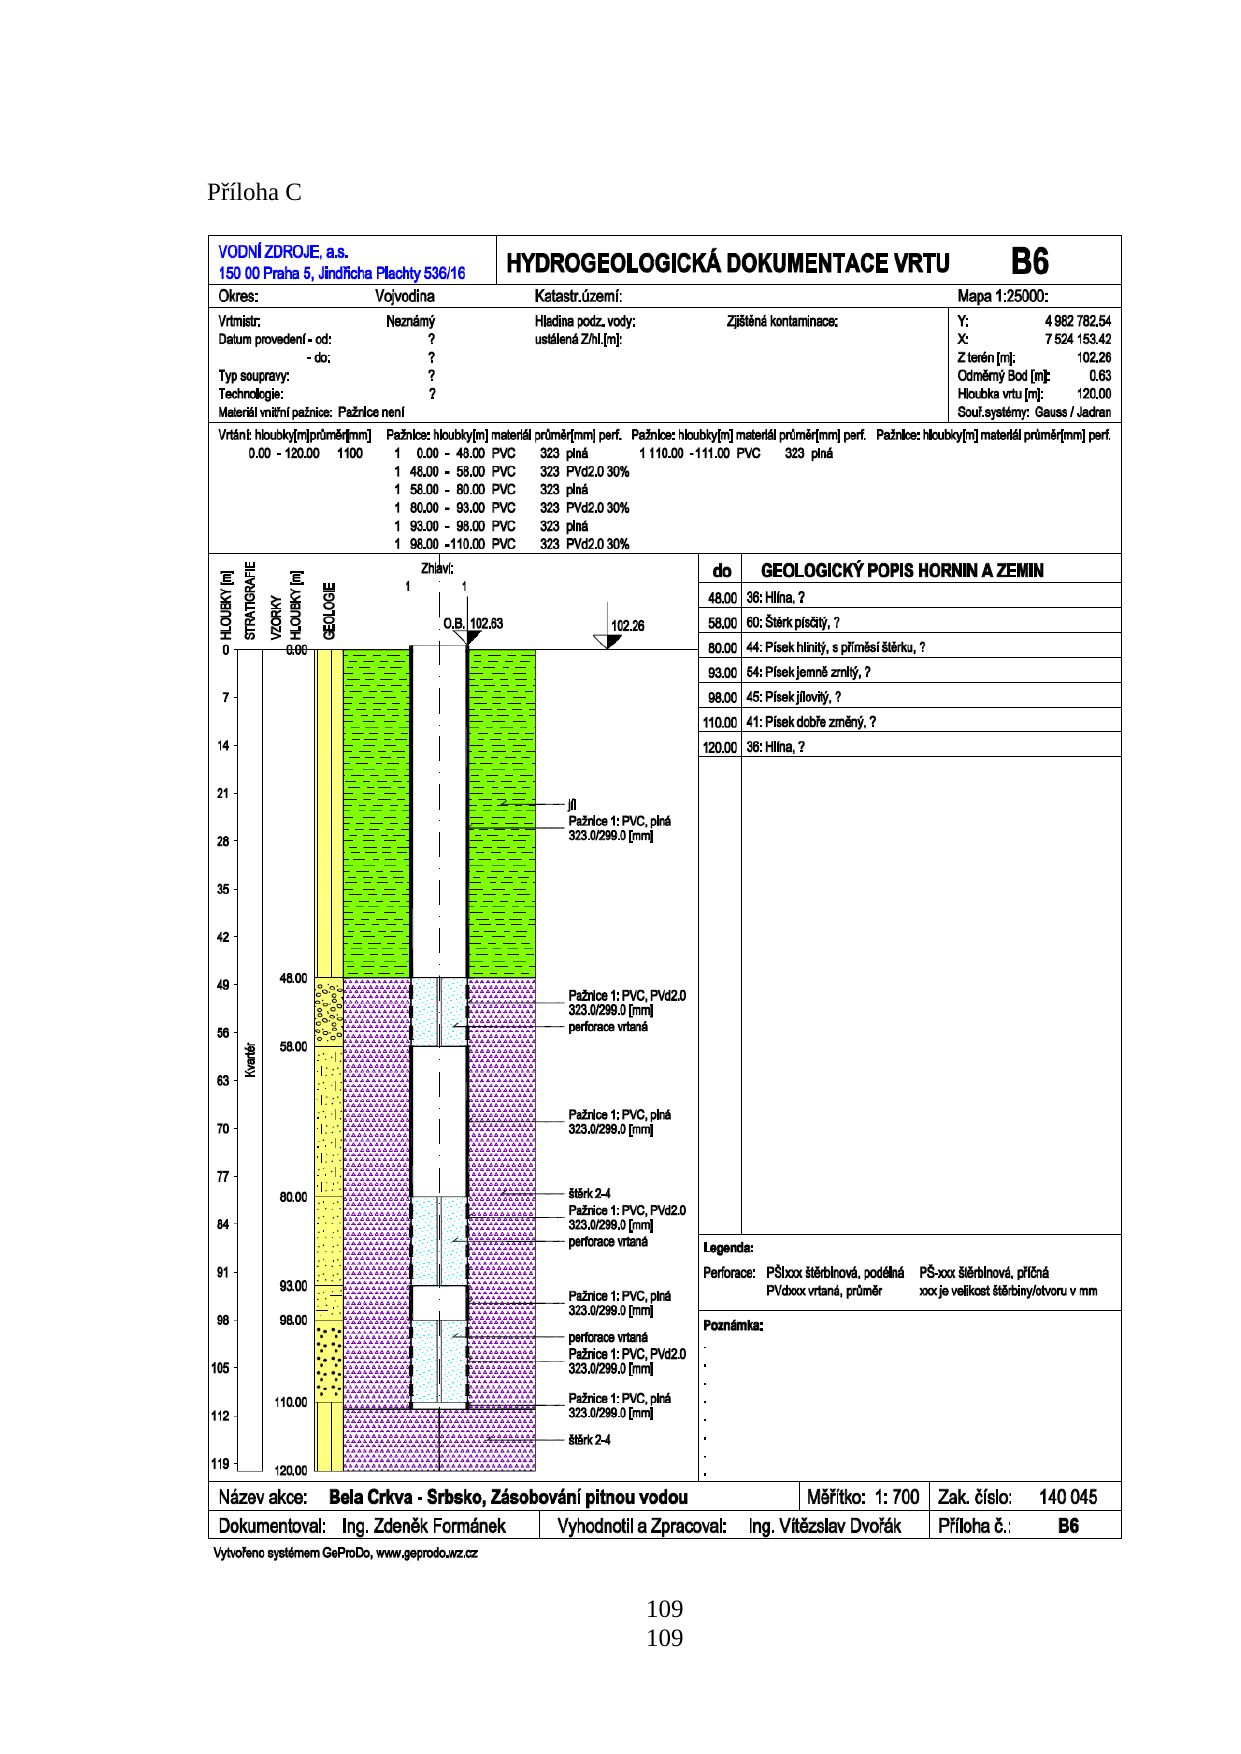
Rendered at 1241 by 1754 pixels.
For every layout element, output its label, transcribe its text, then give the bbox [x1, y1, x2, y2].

text Příloha C [207, 177, 1122, 206]
